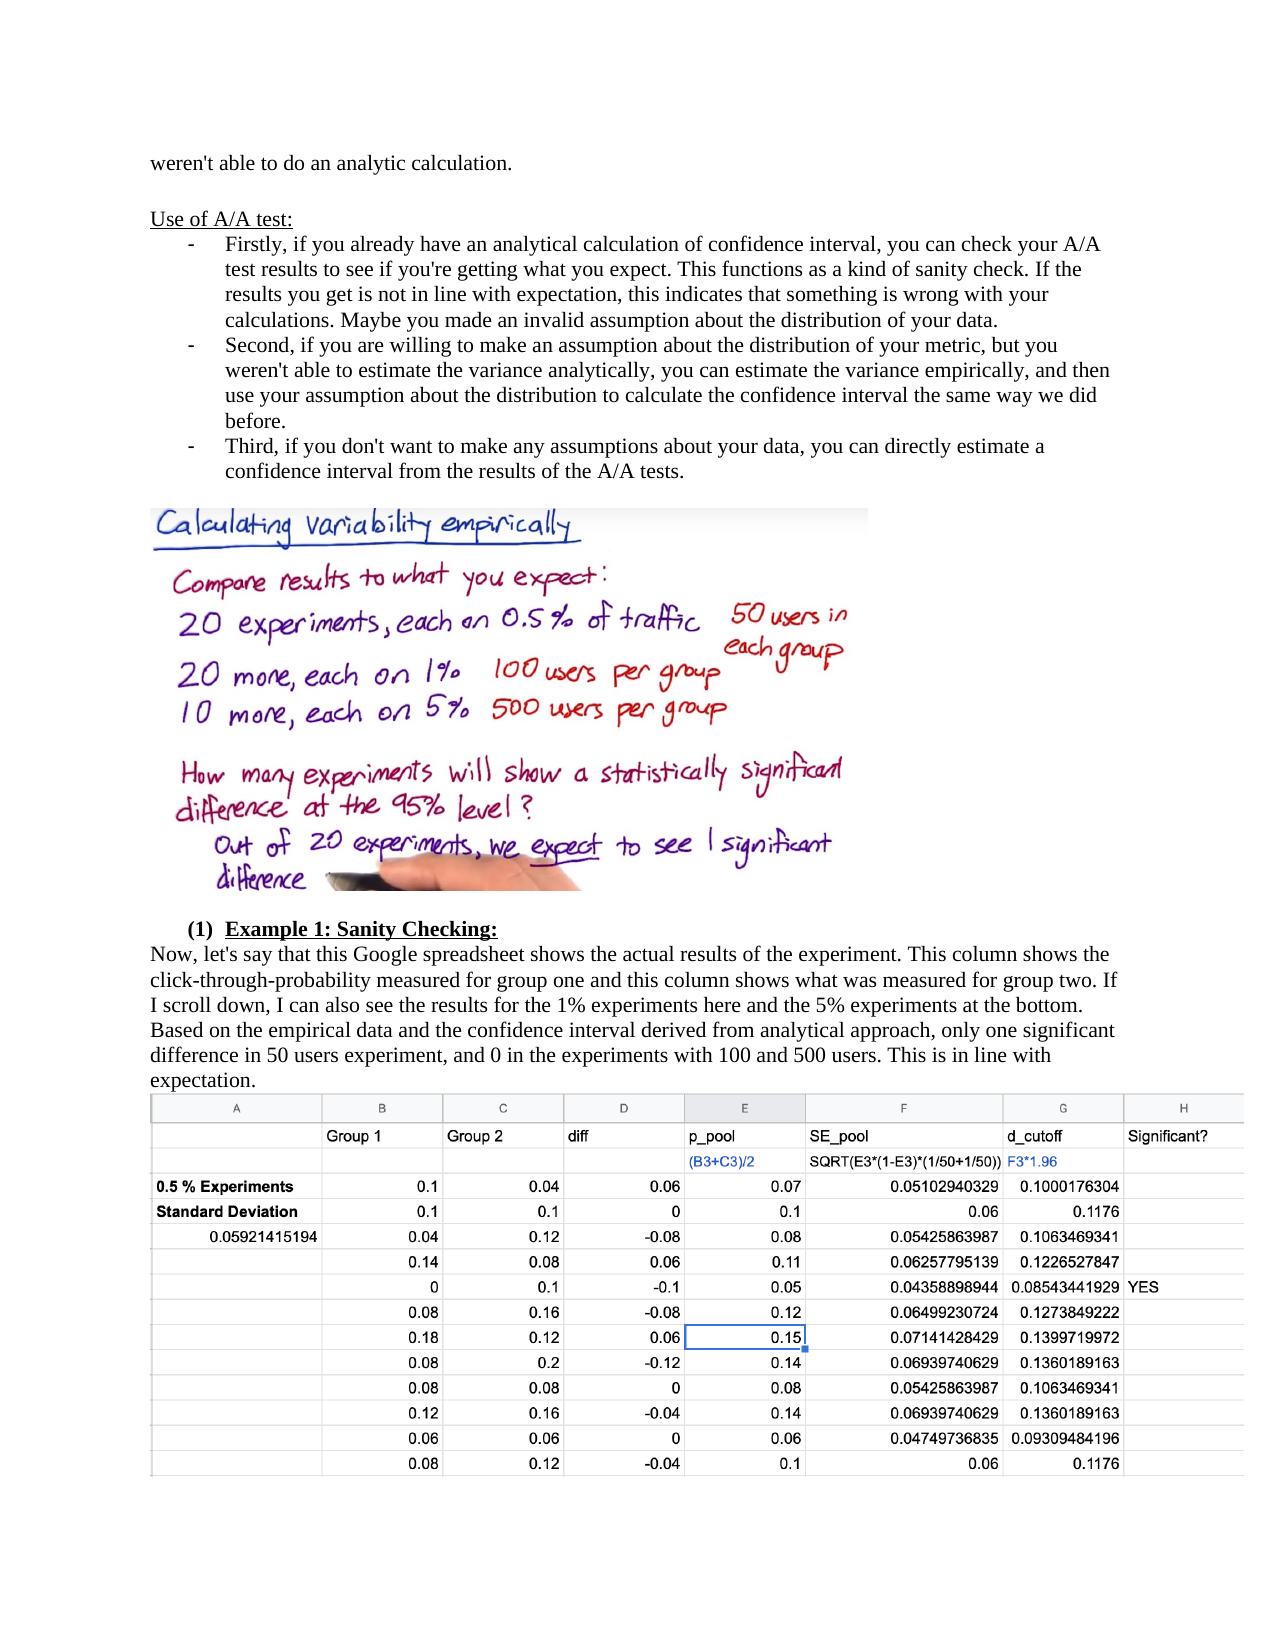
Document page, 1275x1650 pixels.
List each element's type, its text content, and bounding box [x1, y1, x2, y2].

text Based on the empirical data and the confidence interval derived from analytical approach, only one significant difference in 50 users experiment, and 0 in the experiments with 100 and 500 users. This is in line with expectation. [150, 1017, 1125, 1092]
text Use of A/A test: [150, 206, 1125, 231]
list Third, if you don't want to make any assumptions about your data, you can directly estimate a confidence interval from the results of the A/A tests. [187, 433, 1125, 483]
list Firstly, if you already have an analytical calculation of confidence interval, you can check your A/A test results to see if you're getting what you expect. This functions as a kind of sanity check. If the results you get is not in line with expectation, this indicates that something is wrong with your calculations. Maybe you made an invalid assumption about the distribution of your data. [187, 231, 1125, 332]
picture [150, 1092, 1244, 1477]
picture [150, 508, 869, 891]
list Example 1: Sanity Checking: [187, 916, 1125, 941]
text Now, let's say that this Google spreadsheet shows the actual results of the experiment. This column shows the click-through-probability measured for group one and this column shows what was measured for group two. If I scroll down, I can also see the results for the 1% experiments here and the 5% experiments at the bottom. [150, 941, 1125, 1017]
text But you can also use A/A tests in cases where you weren't able to do an analytic calculation. [150, 150, 1125, 206]
list Second, if you are willing to make an assumption about the distribution of your metric, but you weren't able to estimate the variance analytically, you can estimate the variance empirically, and then use your assumption about the distribution to calculate the confidence interval the same way we did before. [187, 332, 1125, 433]
